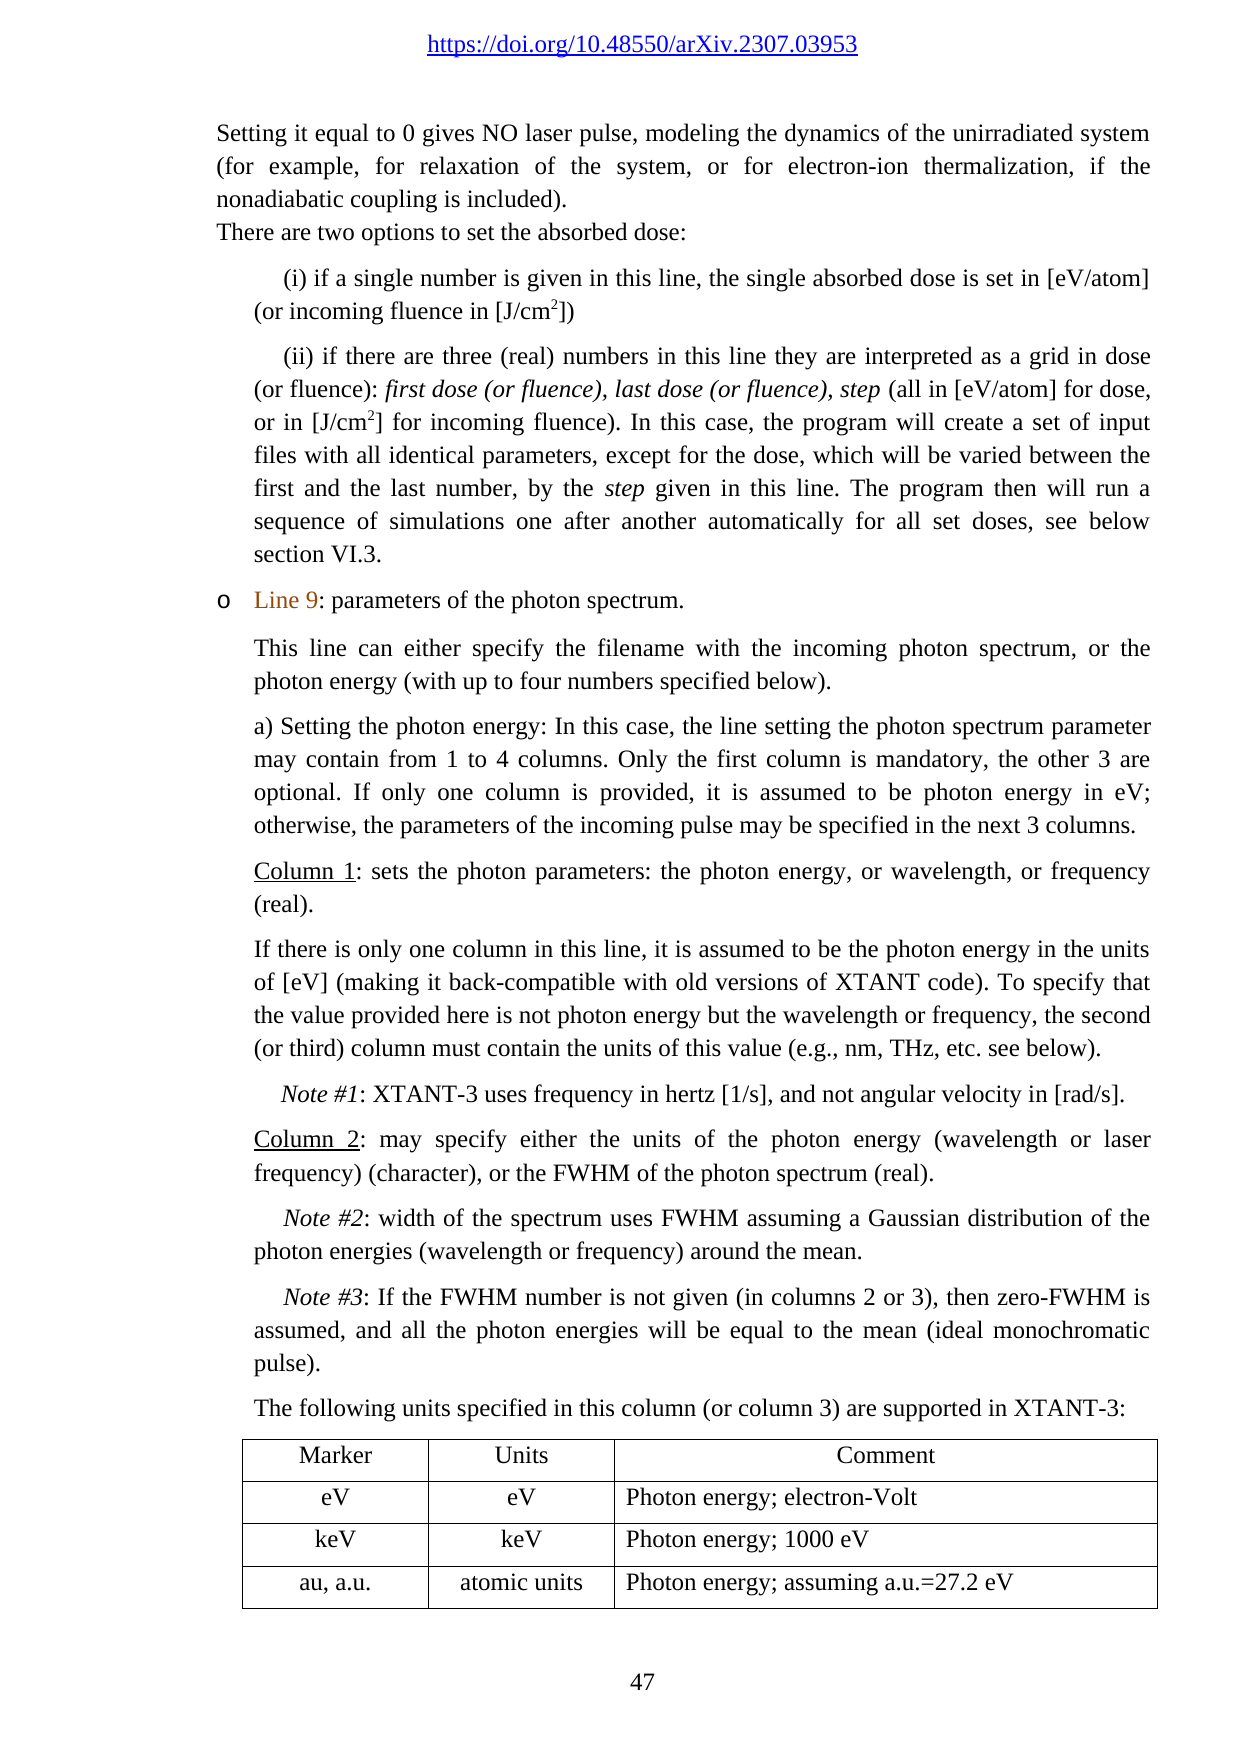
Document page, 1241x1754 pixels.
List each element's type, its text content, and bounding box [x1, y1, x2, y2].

table_cell Photon energy; electron-Volt [615, 1482, 1157, 1523]
text Column 2: may specify either the units of the photon energy (wavelength or laser frequency) (character), or the FWHM of the photon spectrum (real). [253, 1124, 1152, 1186]
table_header Marker [243, 1440, 428, 1481]
list Line 9: parameters of the photon spectrum. [216, 585, 1152, 616]
table_cell au, a.u. [243, 1567, 428, 1608]
table_cell keV [429, 1524, 614, 1566]
table_cell Photon energy; 1000 eV [615, 1524, 1157, 1566]
text Note #2: width of the spectrum uses FWHM assuming a Gaussian distribution of the photon energies (wavelength or frequency) around the mean. [253, 1203, 1152, 1265]
text (ii) if there are three (real) numbers in this line they are interpreted as a grid in dose (or fluence): first dose (or fluence), last dose (or fluence), step (all in [eV/atom] for dose, or in [J/cm2] for incoming fluence). In this case, the program will create a set of input files with all identical parameters, except for the dose, which will be varied between the first and the last number, by the step given in this line. The program then will run a sequence of simulations one after another automatically for all set doses, see below section VI.3. [253, 341, 1152, 568]
text The following units specified in this column (or column 3) are supported in XTANT-3: [253, 1393, 1152, 1422]
table_cell Photon energy; assuming a.u.=27.2 eV [615, 1567, 1157, 1608]
list Setting it equal to 0 gives NO laser pulse, modeling the dynamics of the unirradiated system (for example, for relaxation of the system, or for electron-ion thermalization, if the nonadiabatic coupling is included). [216, 118, 1152, 213]
list There are two options to set the absorbed dose: [216, 217, 1152, 246]
table_header Comment [615, 1440, 1157, 1481]
table_cell eV [243, 1482, 428, 1523]
text Note #1: XTANT-3 uses frequency in hertz [1/s], and not angular velocity in [rad/s]. [253, 1079, 1152, 1108]
table_cell keV [243, 1524, 428, 1566]
text (i) if a single number is given in this line, the single absorbed dose is set in [eV/atom] (or incoming fluence in [J/cm2]) [253, 263, 1152, 324]
text Column 1: sets the photon parameters: the photon energy, or wavelength, or frequency (real). [253, 856, 1152, 918]
table_cell eV [429, 1482, 614, 1523]
text If there is only one column in this line, it is assumed to be the photon energy in the units of [eV] (making it back-compatible with old versions of XTANT code). To specify that the value provided here is not photon energy but the wavelength or frequency, the second (or third) column must contain the units of this value (e.g., nm, THz, etc. see below). [253, 934, 1152, 1062]
table_header Units [429, 1440, 614, 1481]
table_cell atomic units [429, 1567, 614, 1608]
text a) Setting the photon energy: In this case, the line setting the photon spectrum parameter may contain from 1 to 4 columns. Only the first column is mandatory, the other 3 are optional. If only one column is provided, it is assumed to be photon energy in eV; otherwise, the parameters of the incoming pulse may be specified in the next 3 columns. [253, 711, 1152, 839]
text This line can either specify the filename with the incoming photon spectrum, or the photon energy (with up to four numbers specified below). [253, 633, 1152, 694]
text Note #3: If the FWHM number is not given (in columns 2 or 3), then zero-FWHM is assumed, and all the photon energies will be equal to the mean (ideal monochromatic pulse). [253, 1282, 1152, 1376]
